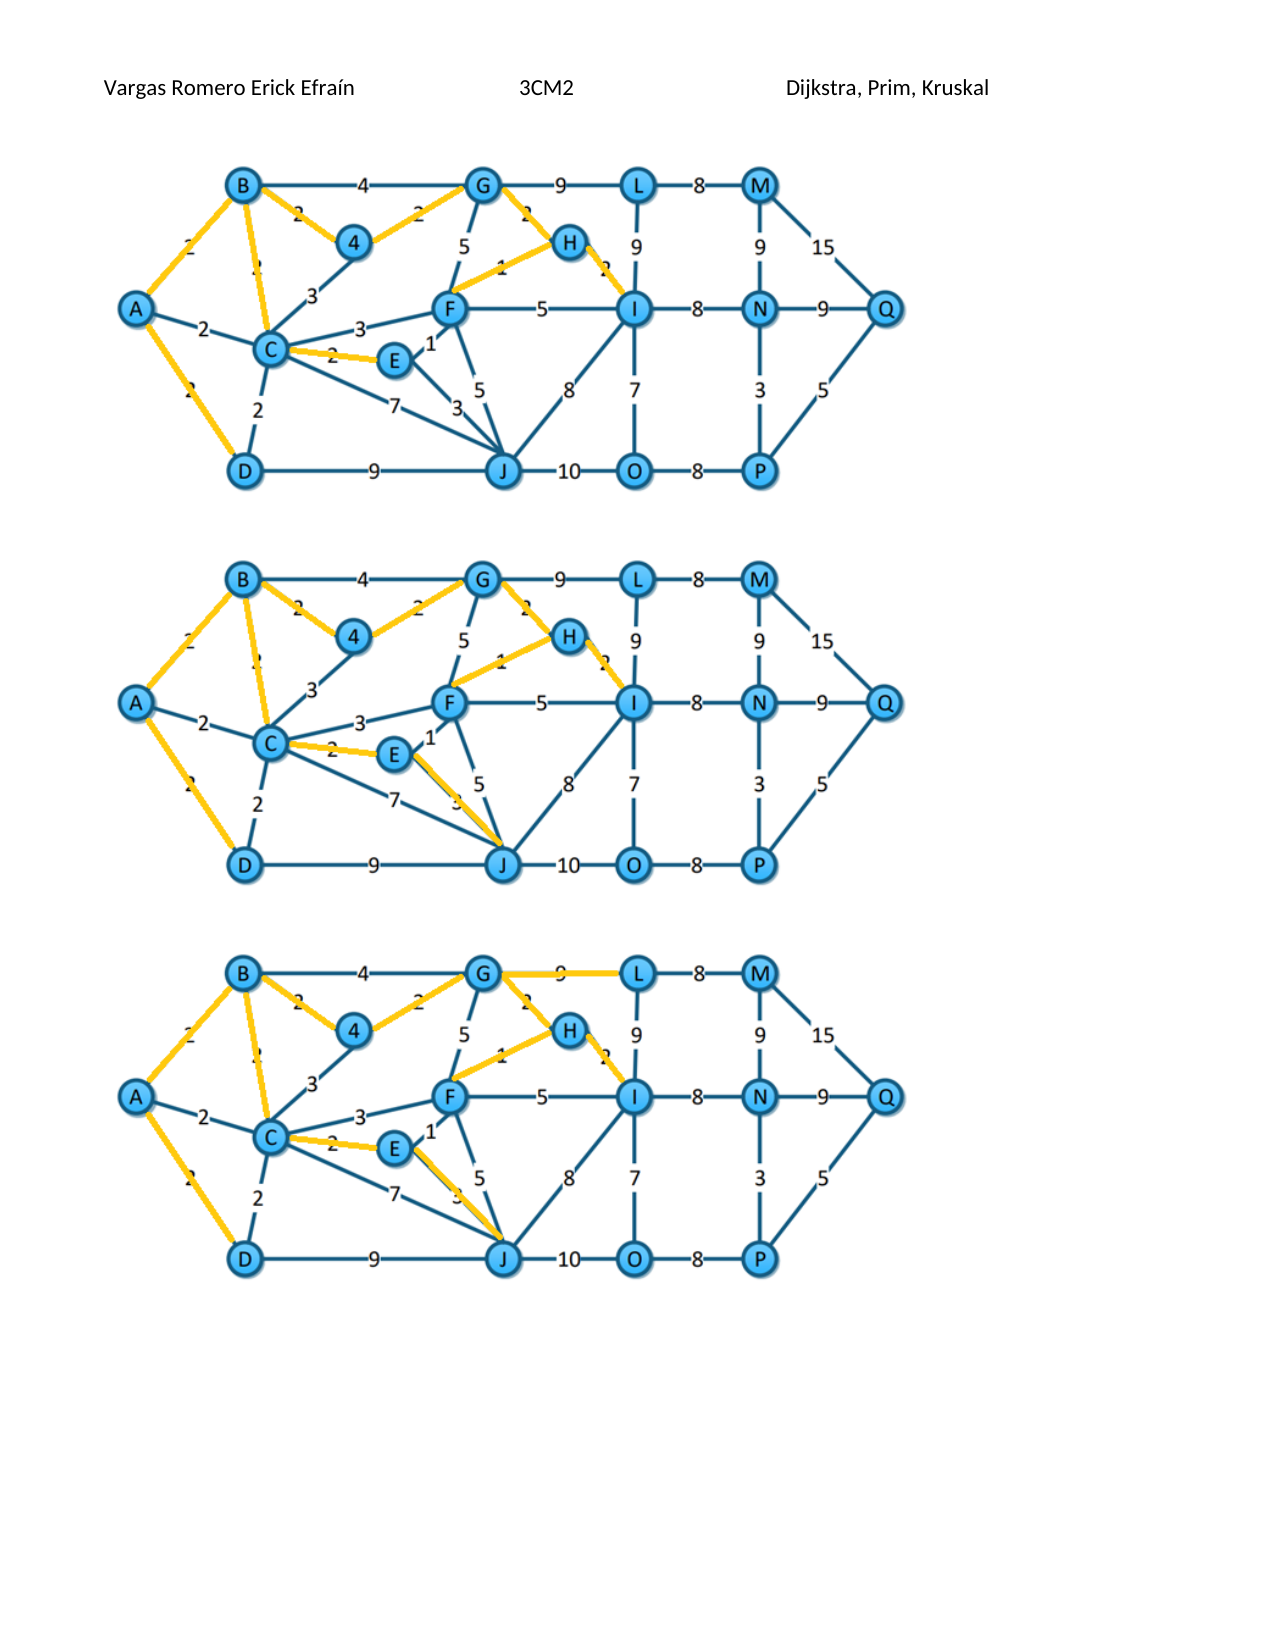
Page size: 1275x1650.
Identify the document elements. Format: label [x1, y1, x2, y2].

picture [103, 147, 914, 523]
picture [103, 935, 914, 1311]
picture [103, 541, 913, 917]
